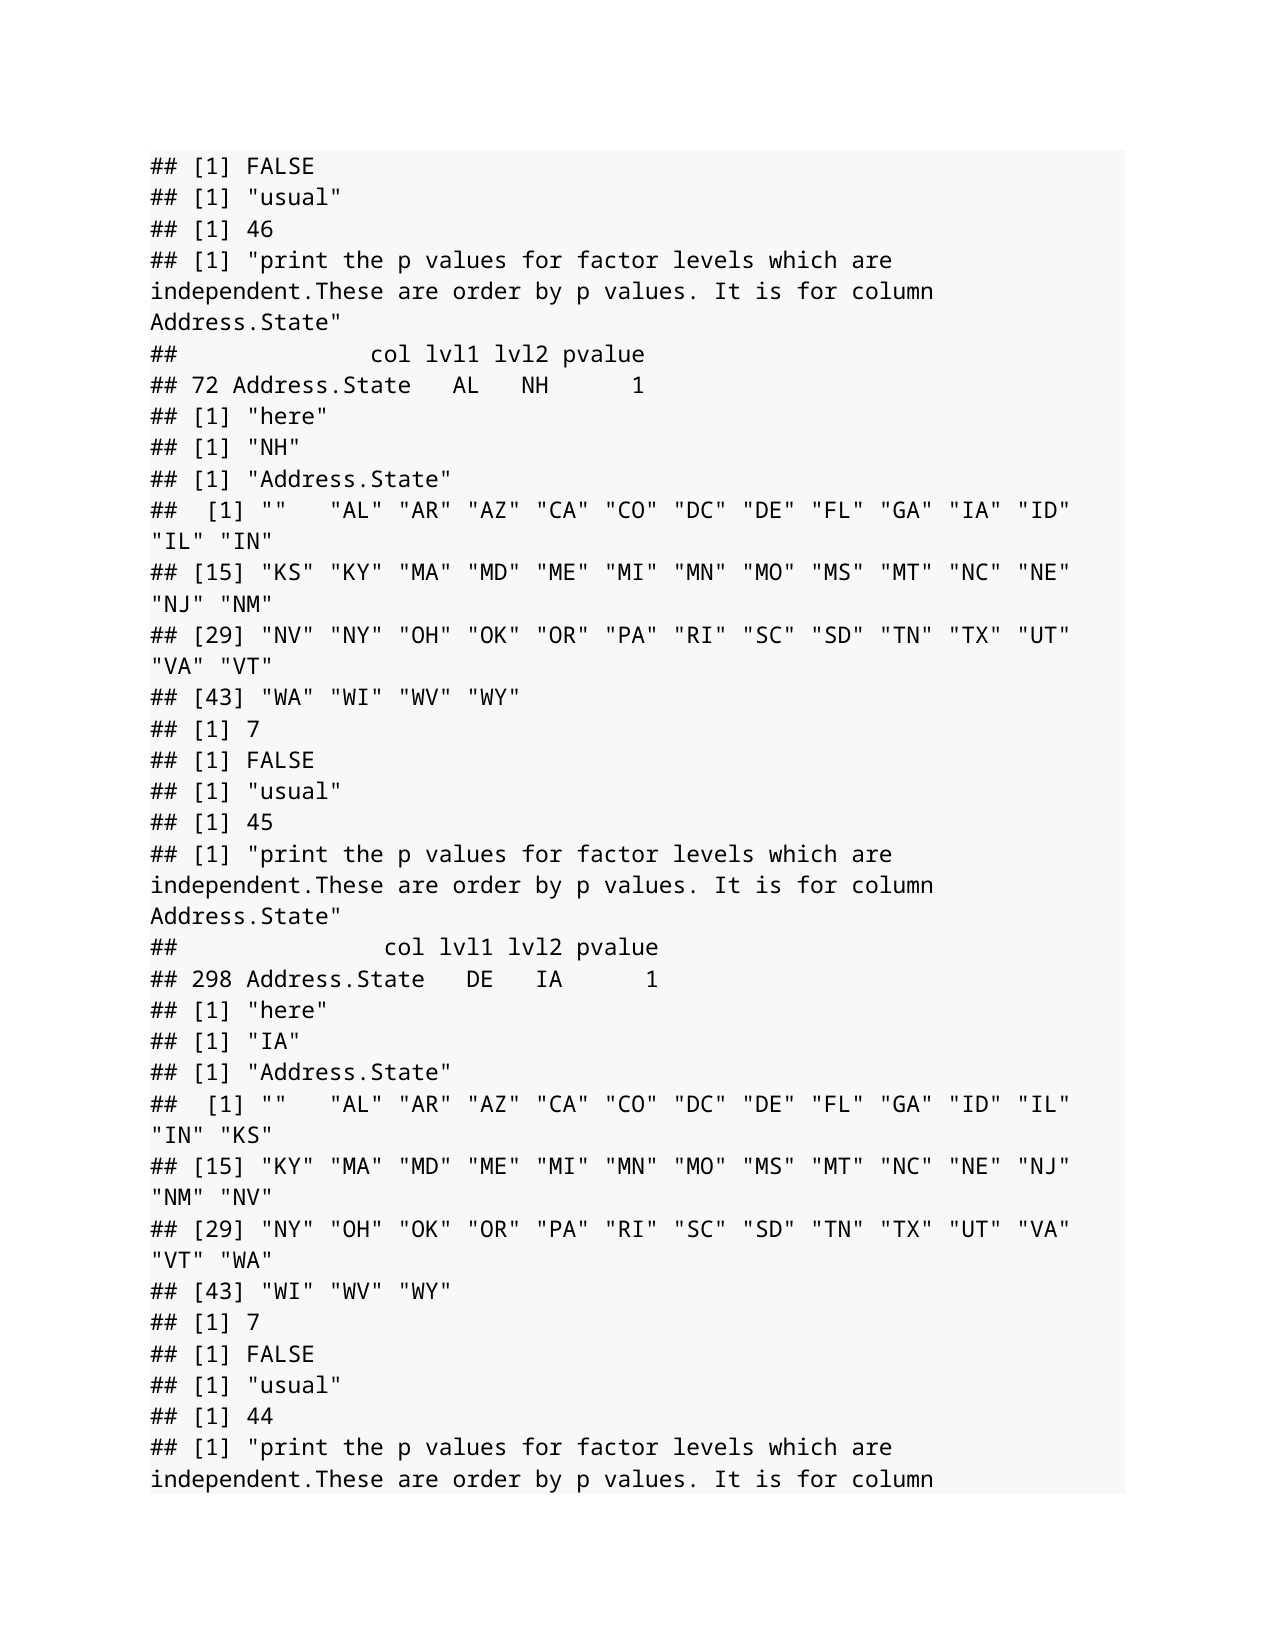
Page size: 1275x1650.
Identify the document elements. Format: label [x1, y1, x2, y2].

text [150, 150, 1125, 1494]
